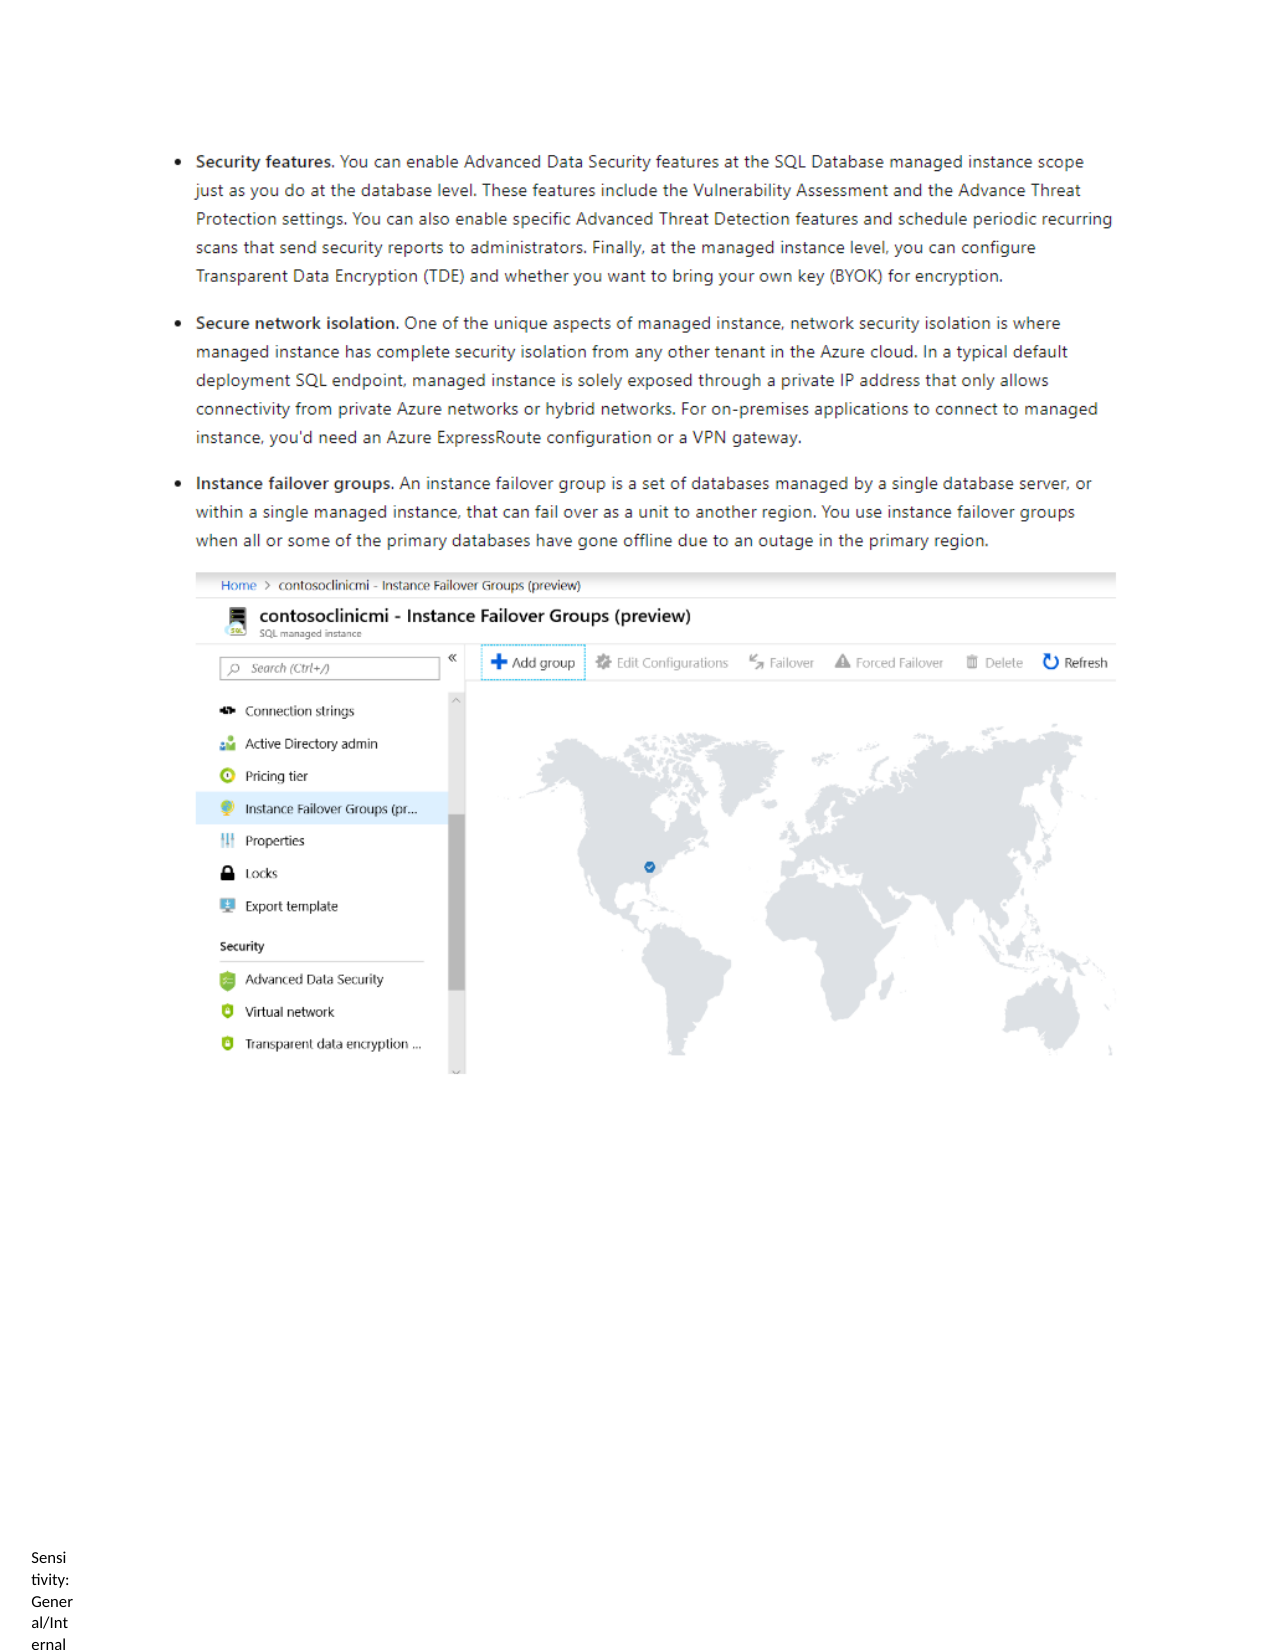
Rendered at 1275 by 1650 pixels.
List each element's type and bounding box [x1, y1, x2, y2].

picture [150, 150, 1125, 1089]
